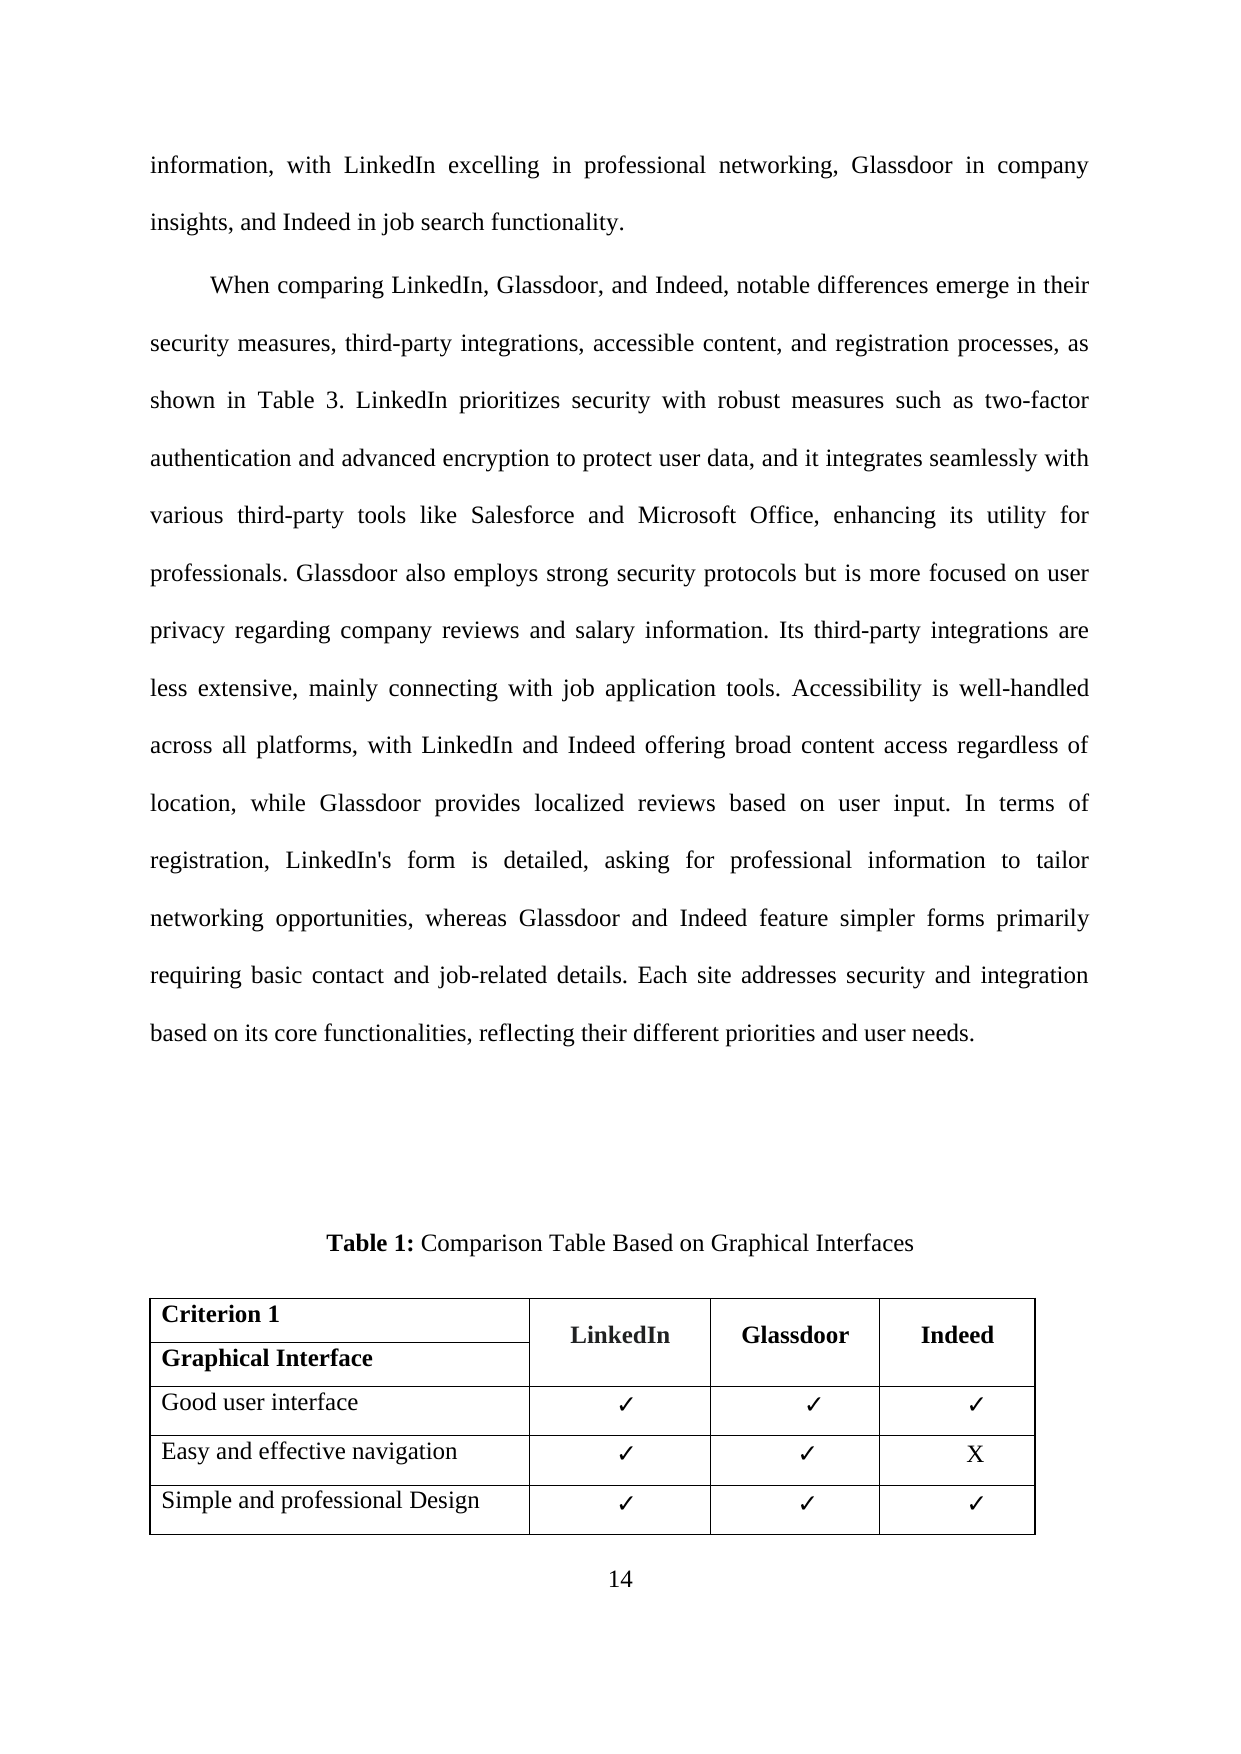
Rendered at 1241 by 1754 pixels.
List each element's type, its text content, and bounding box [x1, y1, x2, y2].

table_cell ✓ [711, 1486, 879, 1534]
table_cell Easy and effective navigation [151, 1436, 529, 1484]
text When comparing LinkedIn, Glassdoor, and Indeed, notable differences emerge in their security measures, third-party integrations, accessible content, and registration processes, as shown in Table 3. LinkedIn prioritizes security with robust measures such as two-factor authentication and advanced encryption to protect user data, and it integrates seamlessly with various third-party tools like Salesforce and Microsoft Office, enhancing its utility for professionals. Glassdoor also employs strong security protocols but is more focused on user privacy regarding company reviews and salary information. Its third-party integrations are less extensive, mainly connecting with job application tools. Accessibility is well-handled across all platforms, with LinkedIn and Indeed offering broad content access regardless of location, while Glassdoor provides localized reviews based on user input. In terms of registration, LinkedIn's form is detailed, asking for professional information to tailor networking opportunities, whereas Glassdoor and Indeed feature simpler forms primarily requiring basic contact and job-related details. Each site addresses security and integration based on its core functionalities, reflecting their different priorities and user needs. [150, 270, 1090, 1046]
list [150, 150, 1090, 236]
table_cell ✓ [530, 1486, 710, 1534]
table_header Glassdoor [711, 1299, 879, 1386]
table_cell ✓ [530, 1387, 710, 1435]
text Table 1: Comparison Table Based on Graphical Interfaces [150, 1228, 1090, 1256]
table_header Indeed [880, 1299, 1034, 1386]
table_cell ✓ [880, 1486, 1034, 1534]
table_cell X [880, 1436, 1034, 1484]
table_cell Graphical Interface [151, 1343, 529, 1386]
table_cell ✓ [530, 1436, 710, 1484]
table_cell Simple and professional Design [151, 1486, 529, 1534]
table_cell ✓ [711, 1436, 879, 1484]
table_cell ✓ [711, 1387, 879, 1435]
table_cell ✓ [880, 1387, 1034, 1435]
table_cell Good user interface [151, 1387, 529, 1435]
table_header Criterion 1 [151, 1299, 529, 1342]
table_header LinkedIn [530, 1299, 710, 1386]
